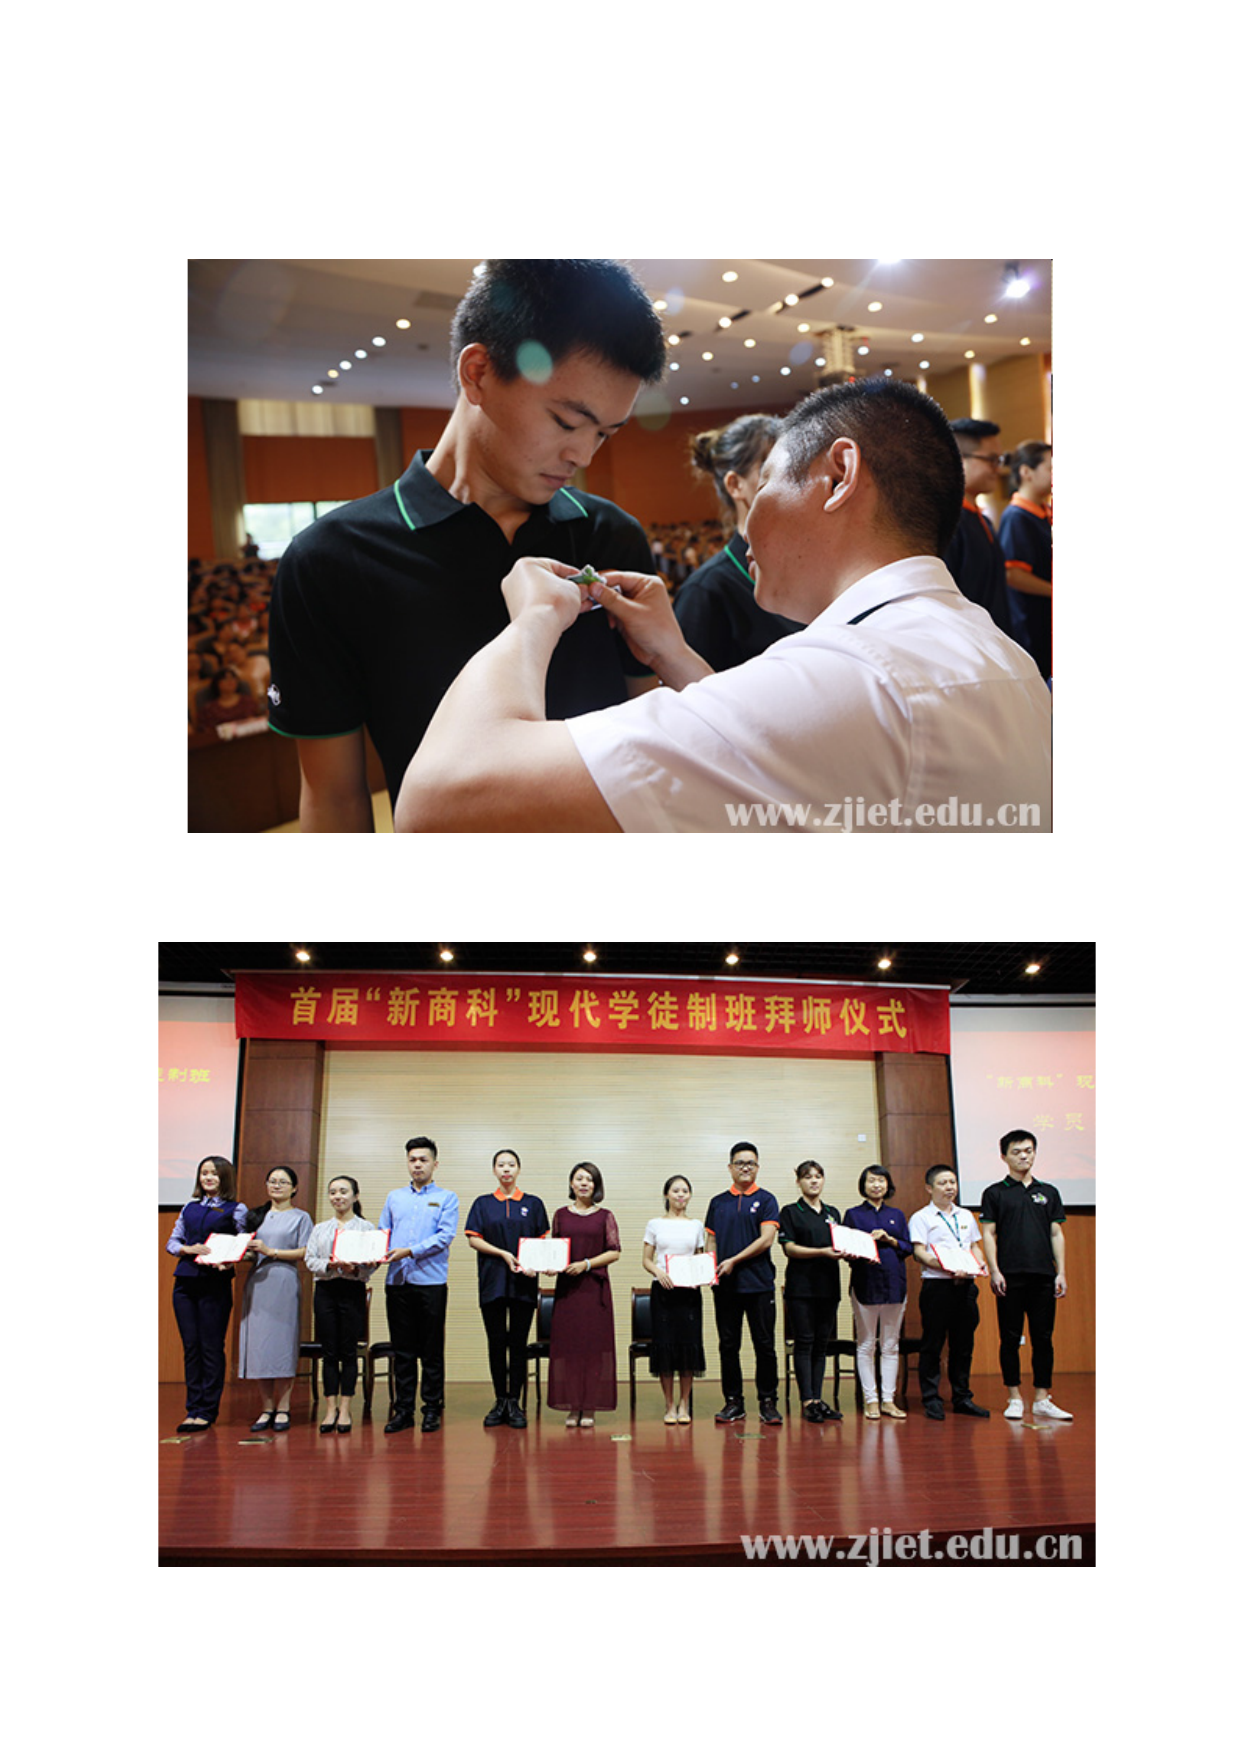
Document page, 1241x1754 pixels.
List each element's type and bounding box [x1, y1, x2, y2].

picture [187, 259, 1053, 833]
picture [158, 942, 1096, 1567]
